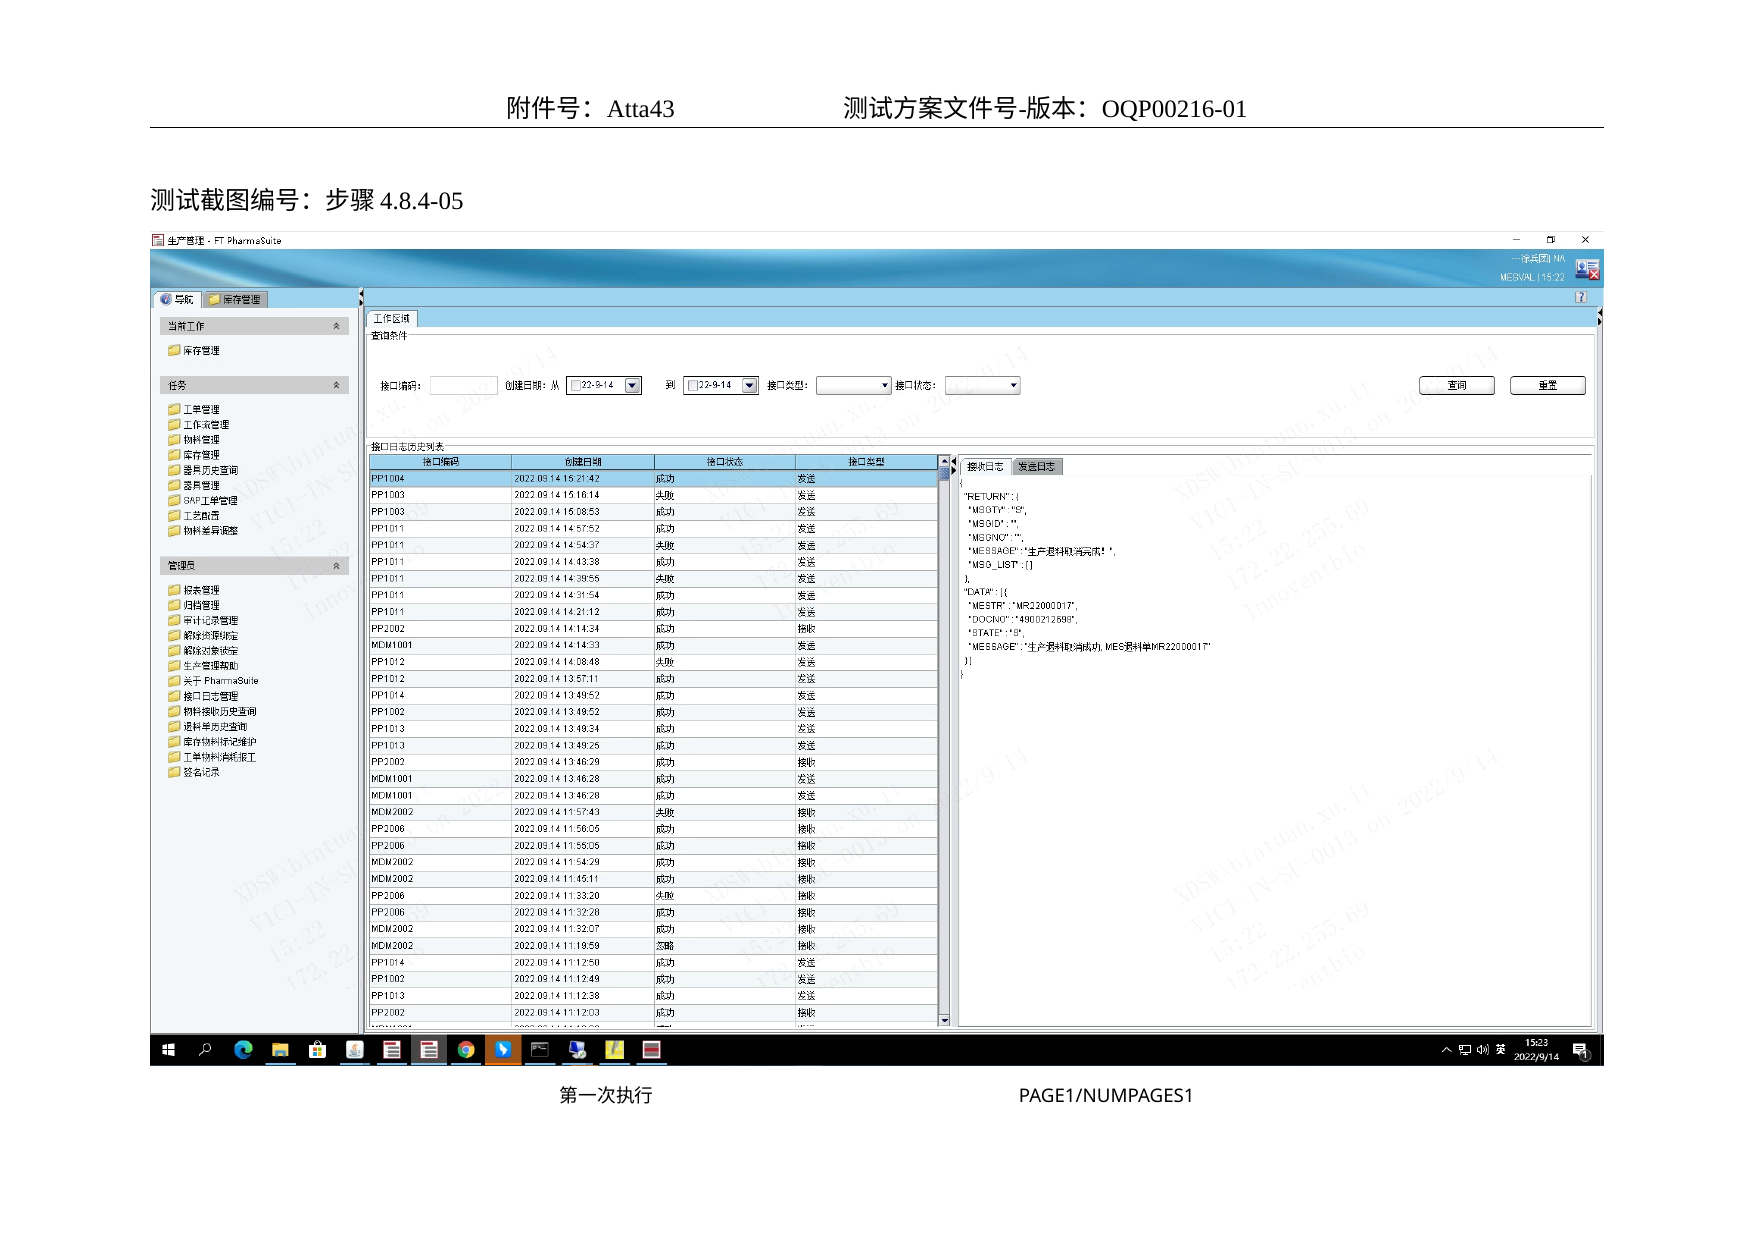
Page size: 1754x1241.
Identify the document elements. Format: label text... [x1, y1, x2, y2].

text 测试截图编号：步骤4.8.4-05 [150, 166, 1604, 231]
picture [150, 231, 1604, 1066]
